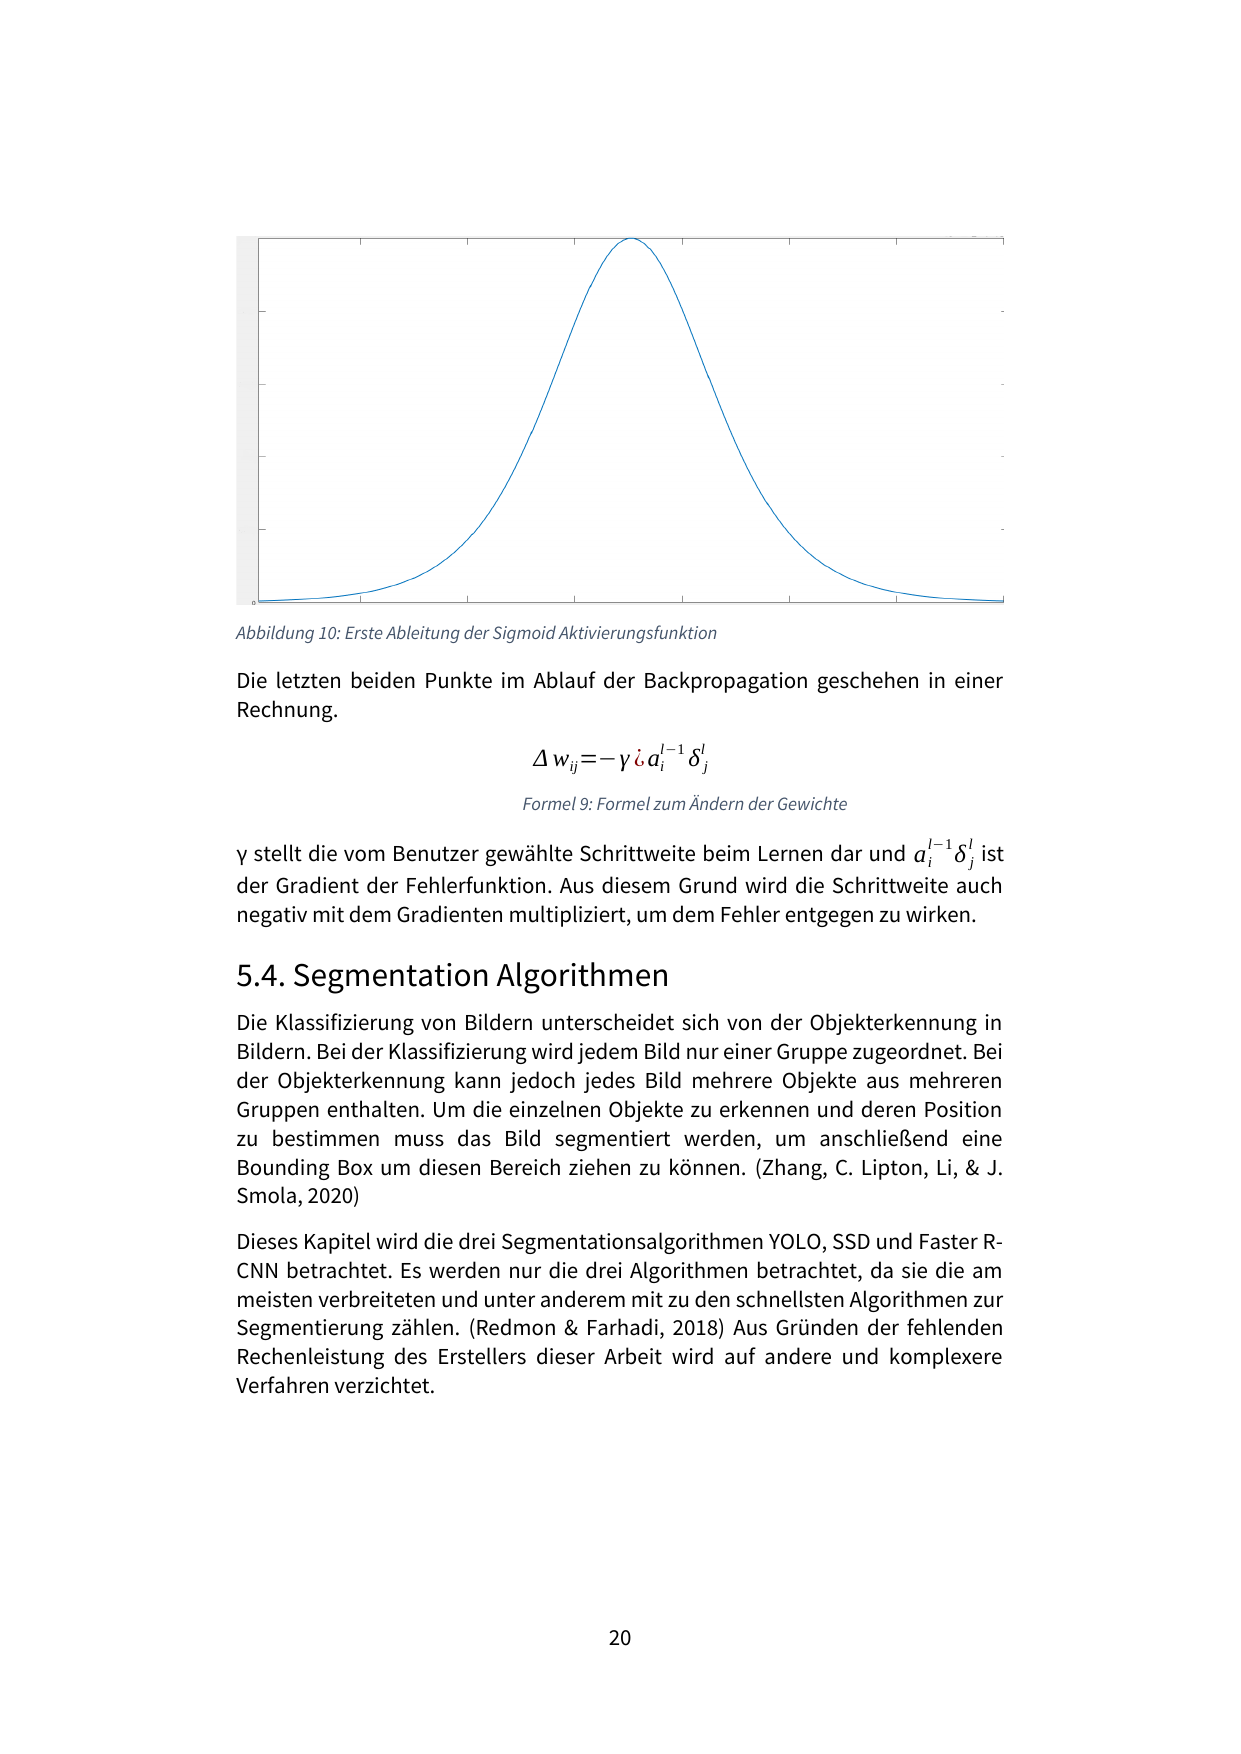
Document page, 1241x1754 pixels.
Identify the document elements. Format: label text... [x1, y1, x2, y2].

text γ stellt die vom Benutzer gewählte Schrittweite beim Lernen dar und ist der Gradient der Fehlerfunktion. Aus diesem Grund wird die Schrittweite auch negativ mit dem Gradienten multipliziert, um dem Fehler entgegen zu wirken. [236, 836, 1004, 929]
text Dieses Kapitel wird die drei Segmentationsalgorithmen YOLO, SSD und Faster R-CNN betrachtet. Es werden nur die drei Algorithmen betrachtet, da sie die am meisten verbreiteten und unter anderem mit zu den schnellsten Algorithmen zur Segmentierung zählen. Aus Gründen der fehlenden Rechenleistung des Erstellers dieser Arbeit wird auf andere und komplexere Verfahren verzichtet. [236, 1227, 1004, 1400]
subtitle 5.4. Segmentation Algorithmen [236, 954, 1004, 996]
text Die letzten beiden Punkte im Ablauf der Backpropagation geschehen in einer Rechnung. [236, 666, 1004, 723]
picture [236, 236, 1004, 605]
text Die Klassifizierung von Bildern unterscheidet sich von der Objekterkennung in Bildern. Bei der Klassifizierung wird jedem Bild nur einer Gruppe zugeordnet. Bei der Objekterkennung kann jedoch jedes Bild mehrere Objekte aus mehreren Gruppen enthalten. Um die einzelnen Objekte zu erkennen und deren Position zu bestimmen muss das Bild segmentiert werden, um anschließend eine Bounding Box um diesen Bereich ziehen zu können. [236, 1008, 1004, 1210]
